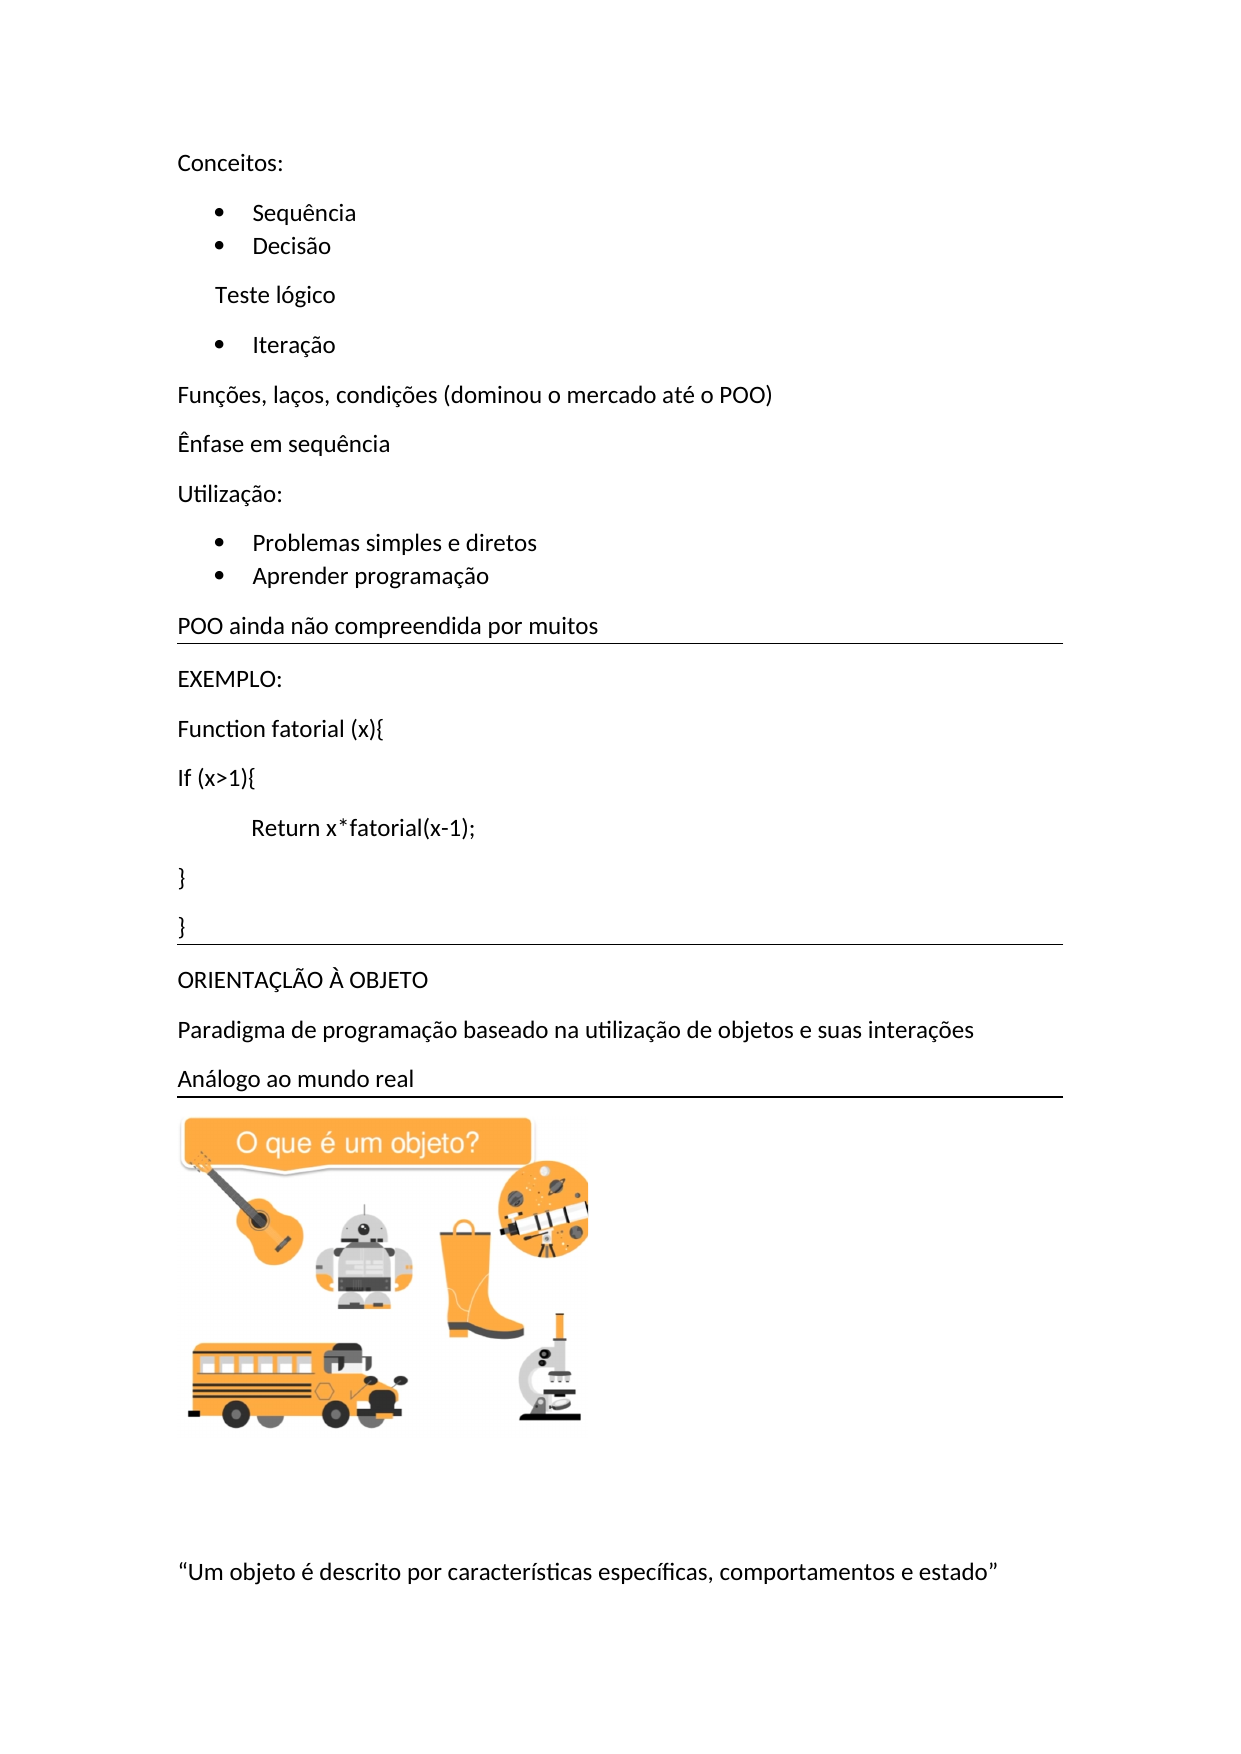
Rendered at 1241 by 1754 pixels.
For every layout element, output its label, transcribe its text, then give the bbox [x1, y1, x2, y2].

text “Um objeto é descrito por características específicas, comportamentos e estado” [177, 1556, 1063, 1586]
text Return x*fatorial(x-1); [177, 812, 1063, 843]
list Problemas simples e diretos [215, 528, 1063, 558]
text } [177, 911, 1063, 944]
text Conceitos: [177, 148, 1063, 178]
list Decisão [215, 230, 1063, 261]
text Paradigma de programação baseado na utilização de objetos e suas interações [177, 1014, 1063, 1044]
text Utilização: [177, 478, 1063, 508]
text Function fatorial (x){ [177, 713, 1063, 743]
text Ênfase em sequência [177, 428, 1063, 459]
text If (x>1){ [177, 762, 1063, 793]
text Análogo ao mundo real [177, 1064, 1063, 1096]
list Aprender programação [215, 561, 1063, 591]
text Funções, laços, condições (dominou o mercado até o POO) [177, 379, 1063, 409]
text ORIENTAÇLÃO À OBJETO [177, 964, 1063, 995]
text EXEMPLO: [177, 663, 1063, 694]
list Iteração [215, 329, 1063, 360]
picture [177, 1116, 589, 1438]
text } [177, 862, 1063, 892]
text Teste lógico [215, 280, 1063, 310]
list Sequência [215, 197, 1063, 228]
text POO ainda não compreendida por muitos [177, 610, 1063, 643]
